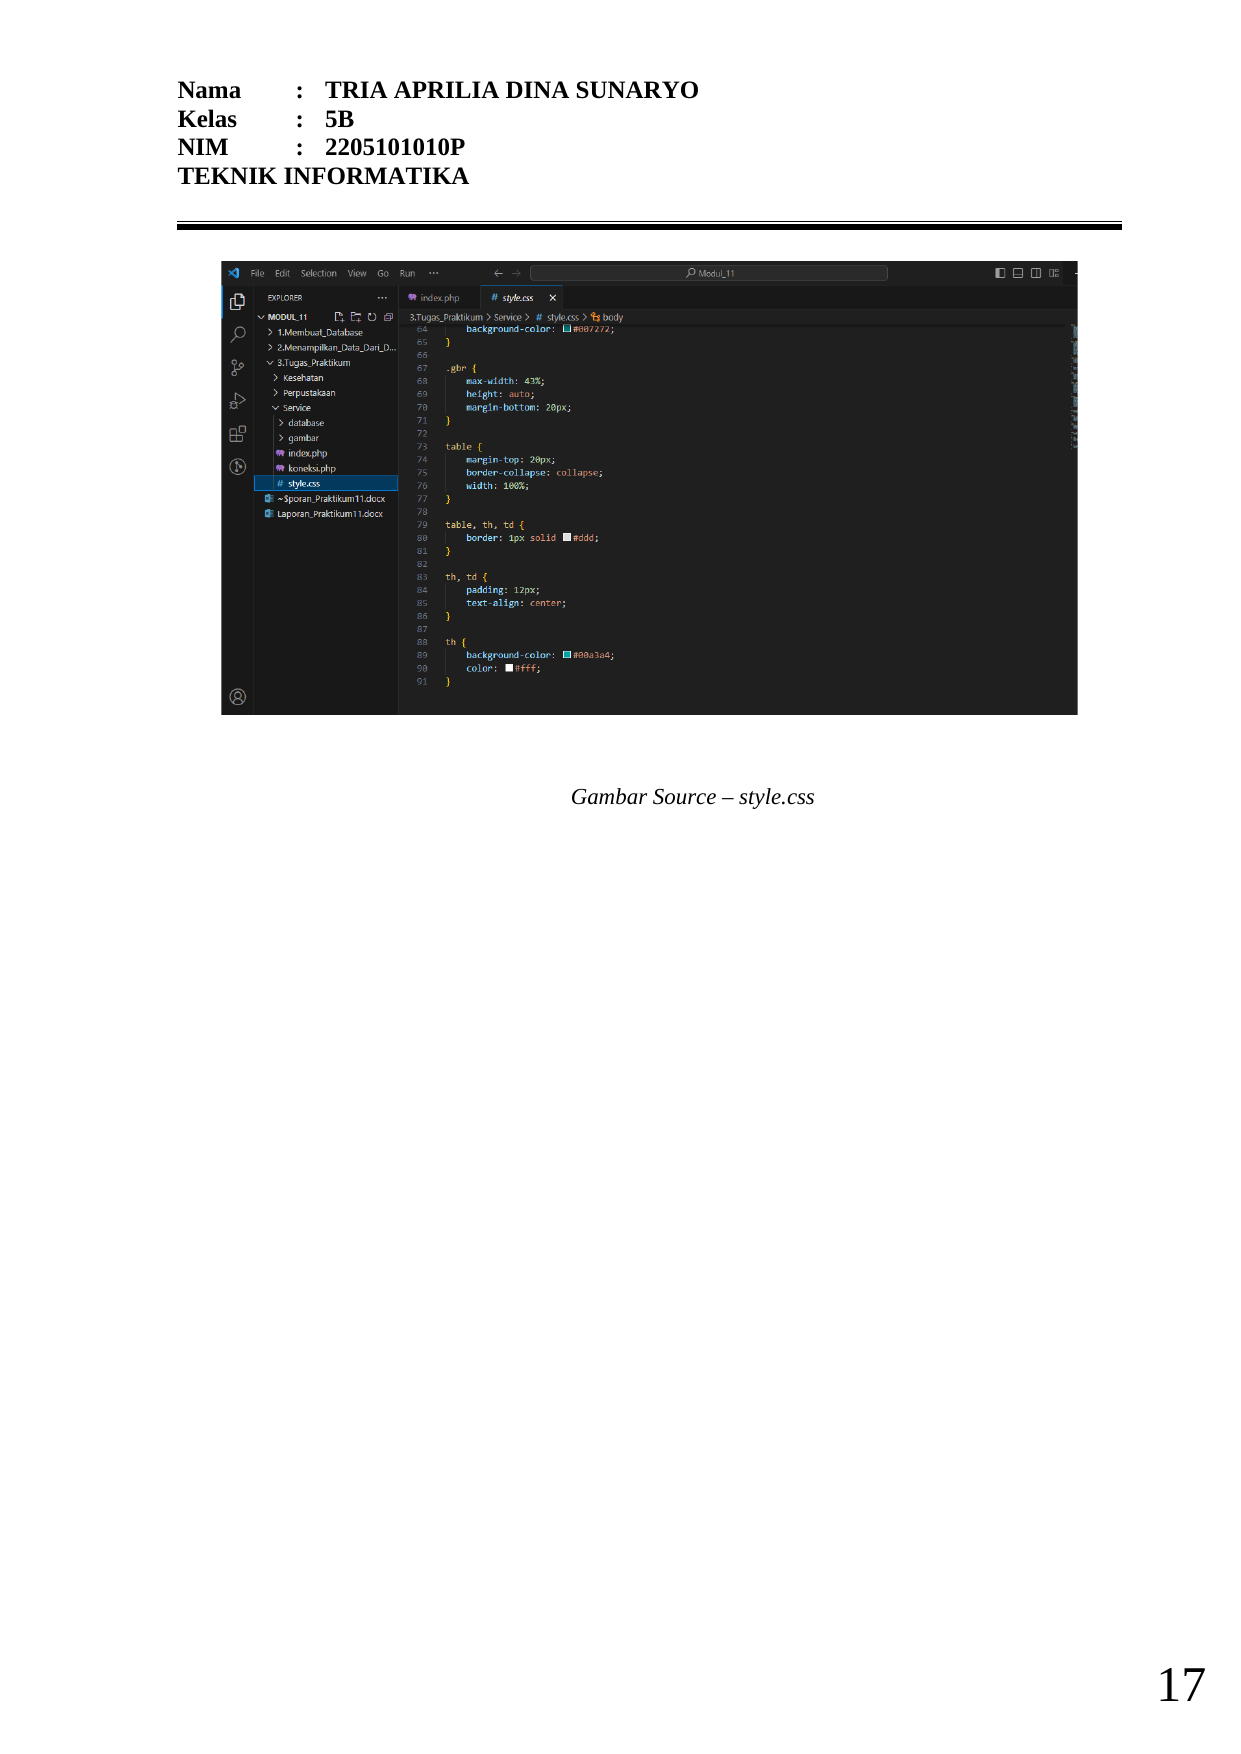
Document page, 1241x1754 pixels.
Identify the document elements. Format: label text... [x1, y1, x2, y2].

list Gambar Source – style.css [266, 783, 1122, 809]
picture [221, 261, 1078, 715]
